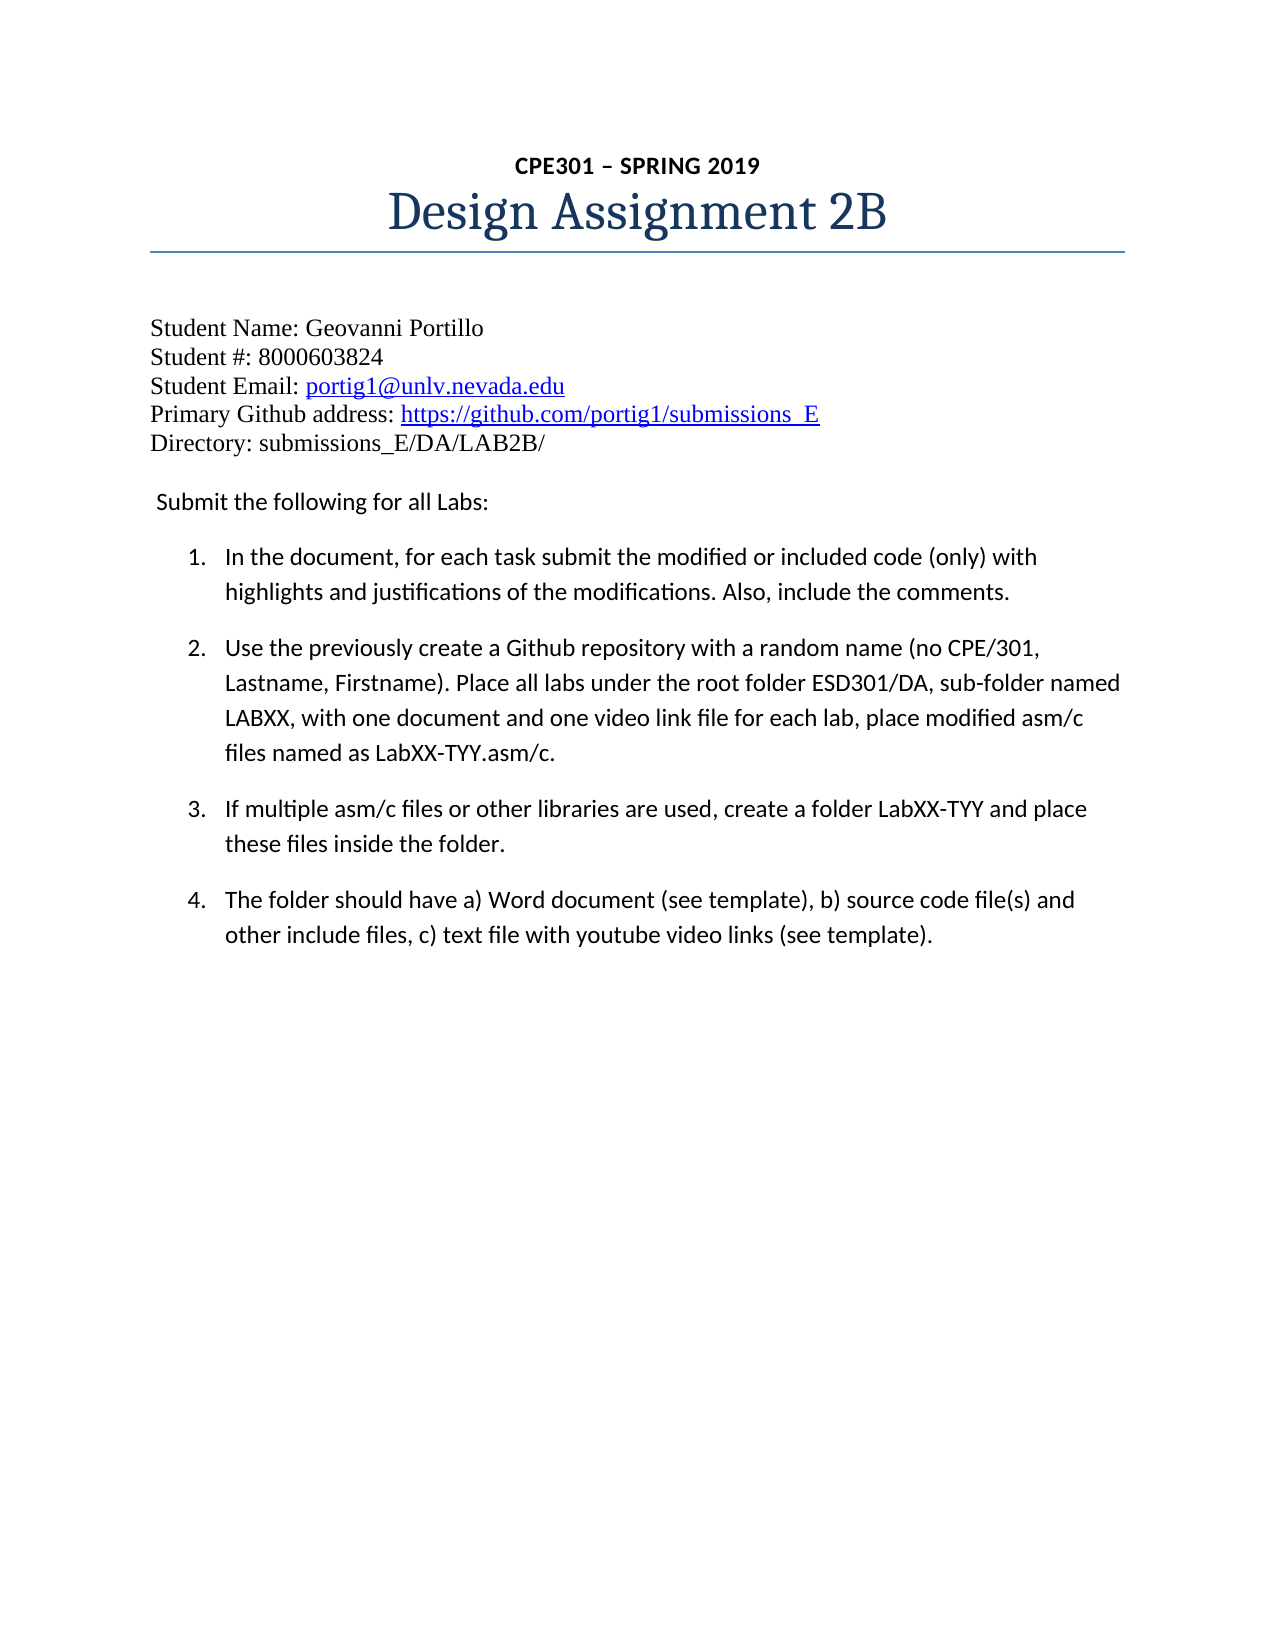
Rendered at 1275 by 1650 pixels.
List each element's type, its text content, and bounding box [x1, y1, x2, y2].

list If multiple asm/c files or other libraries are used, create a folder LabXX-TYY and place these files inside the folder. [187, 793, 1125, 859]
text Directory: submissions_E/DA/LAB2B/ [150, 428, 1125, 457]
text CPE301 – SPRING 2019 [150, 150, 1125, 181]
text Student Email: portig1@unlv.nevada.edu [150, 371, 1125, 399]
text Student #: 8000603824 [150, 342, 1125, 371]
text Submit the following for all Labs: [150, 486, 1125, 516]
text Student Name: Geovanni Portillo [150, 313, 1125, 342]
title Design Assignment 2B [150, 181, 1125, 251]
text Primary Github address: https://github.com/portig1/submissions_E [150, 399, 1125, 428]
list Use the previously create a Github repository with a random name (no CPE/301, Lastname, Firstname). Place all labs under the root folder ESD301/DA, sub-folder named LABXX, with one document and one video link file for each lab, place modified asm/c files named as LabXX-TYY.asm/c. [187, 632, 1125, 768]
list In the document, for each task submit the modified or included code (only) with highlights and justifications of the modifications. Also, include the comments. [187, 542, 1125, 607]
list The folder should have a) Word document (see template), b) source code file(s) and other include files, c) text file with youtube video links (see template). [187, 884, 1125, 949]
